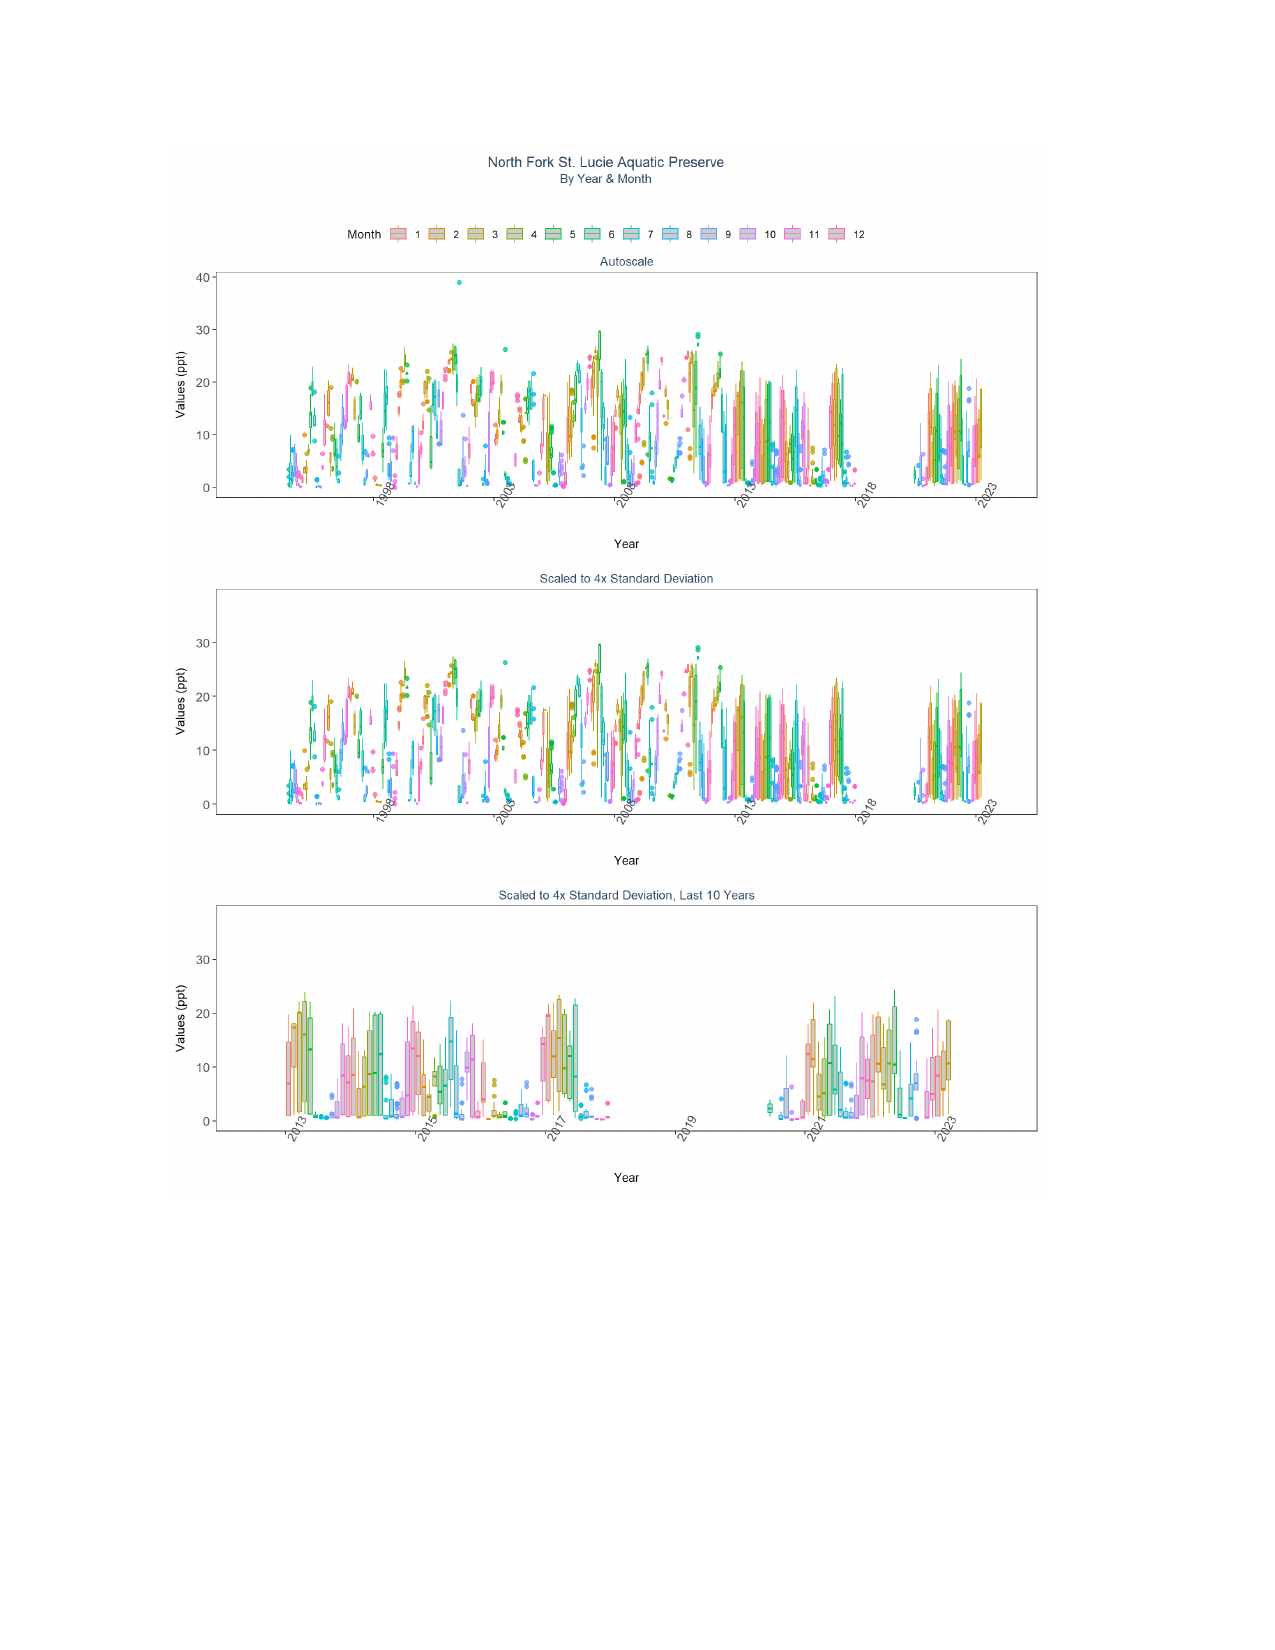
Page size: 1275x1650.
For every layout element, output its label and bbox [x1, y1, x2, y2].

picture [168, 150, 1044, 1200]
